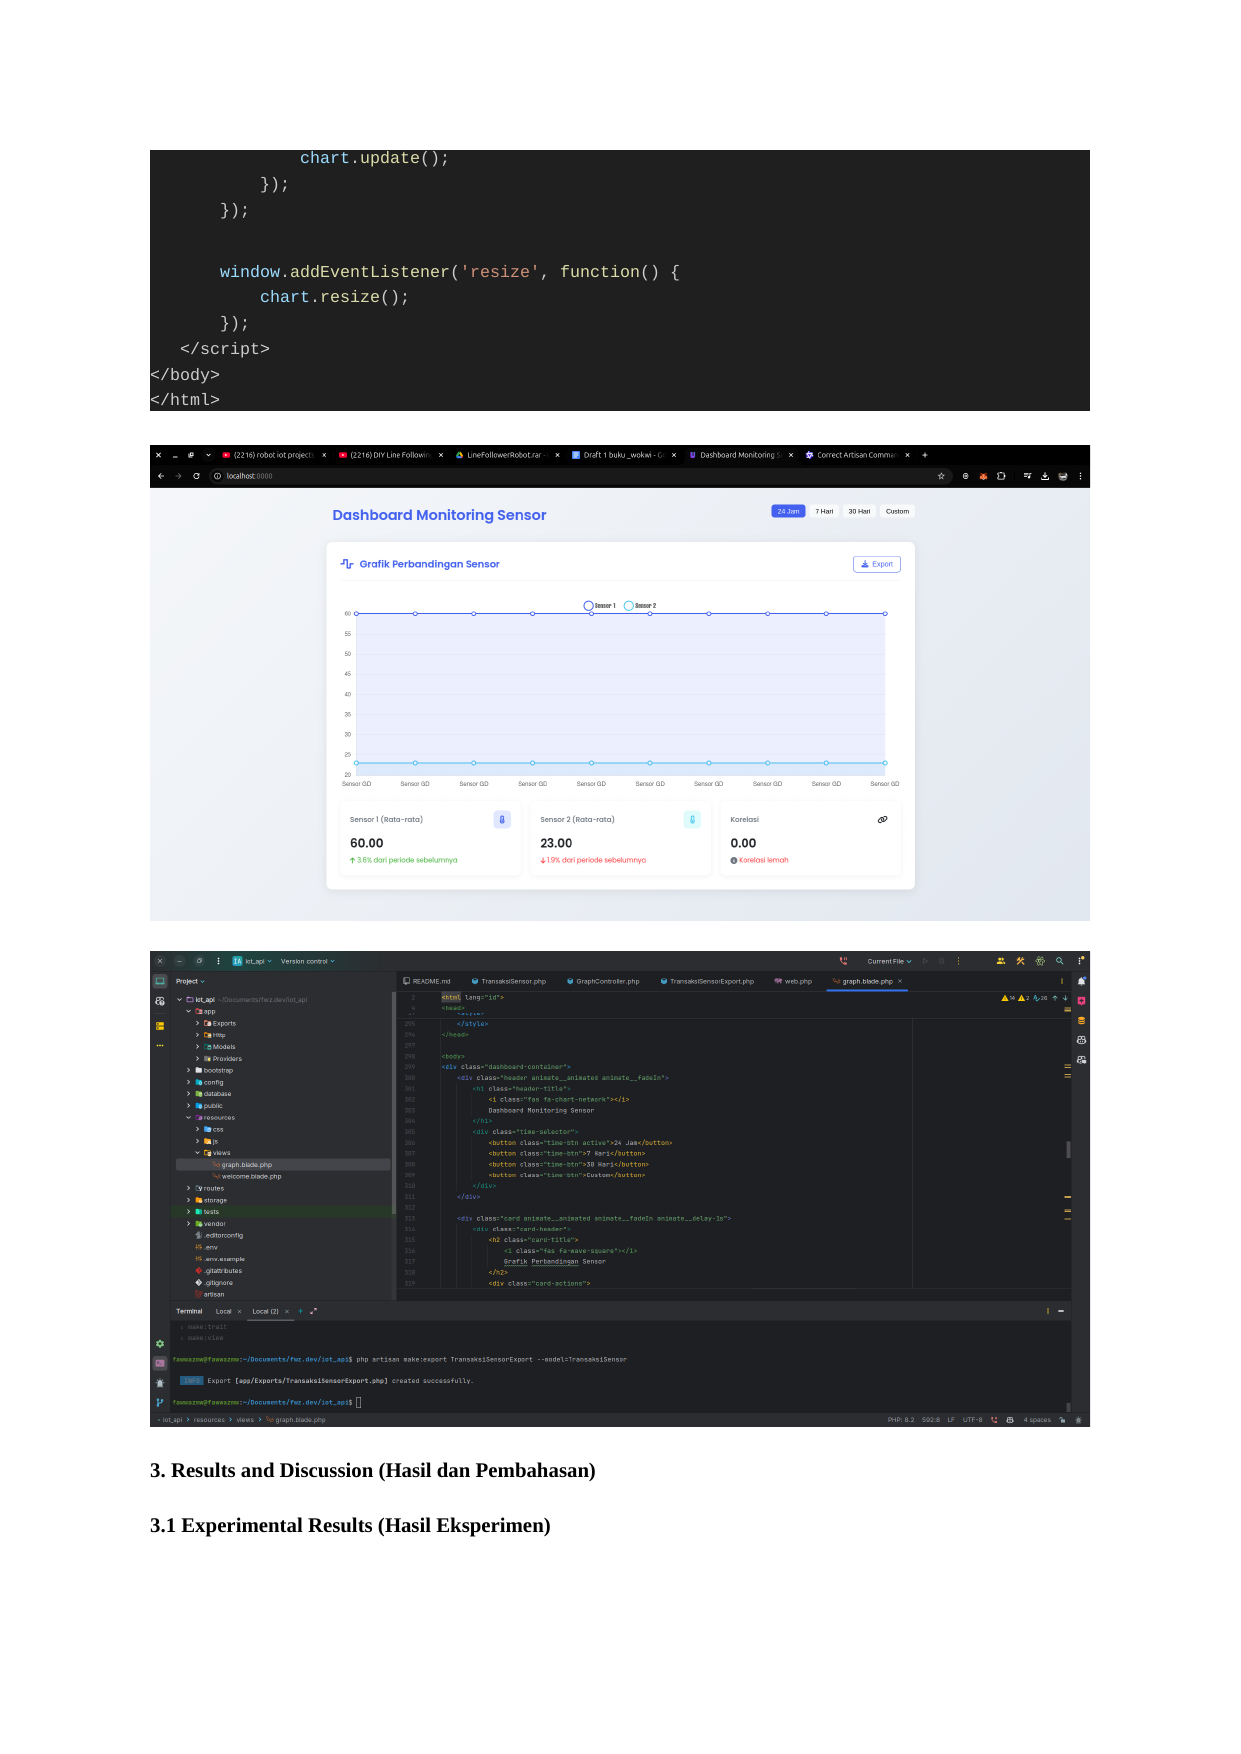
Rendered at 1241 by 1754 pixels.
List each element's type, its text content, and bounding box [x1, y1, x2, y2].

text </body> [150, 366, 1090, 385]
picture [150, 951, 1091, 1427]
text }); [150, 315, 1090, 333]
text </script> [150, 340, 1090, 359]
text 3. Results and Discussion (Hasil dan Pembahasan) [150, 1458, 1090, 1482]
text }); [150, 201, 1090, 220]
picture [150, 445, 1091, 921]
text chart.resize(); [150, 289, 1090, 308]
text chart.update(); [150, 150, 1090, 169]
text </html> [150, 392, 1090, 411]
text window.addEventListener('resize', function() { [150, 263, 1090, 282]
text 3.1 Experimental Results (Hasil Eksperimen) [150, 1513, 1090, 1537]
text }); [150, 176, 1090, 194]
